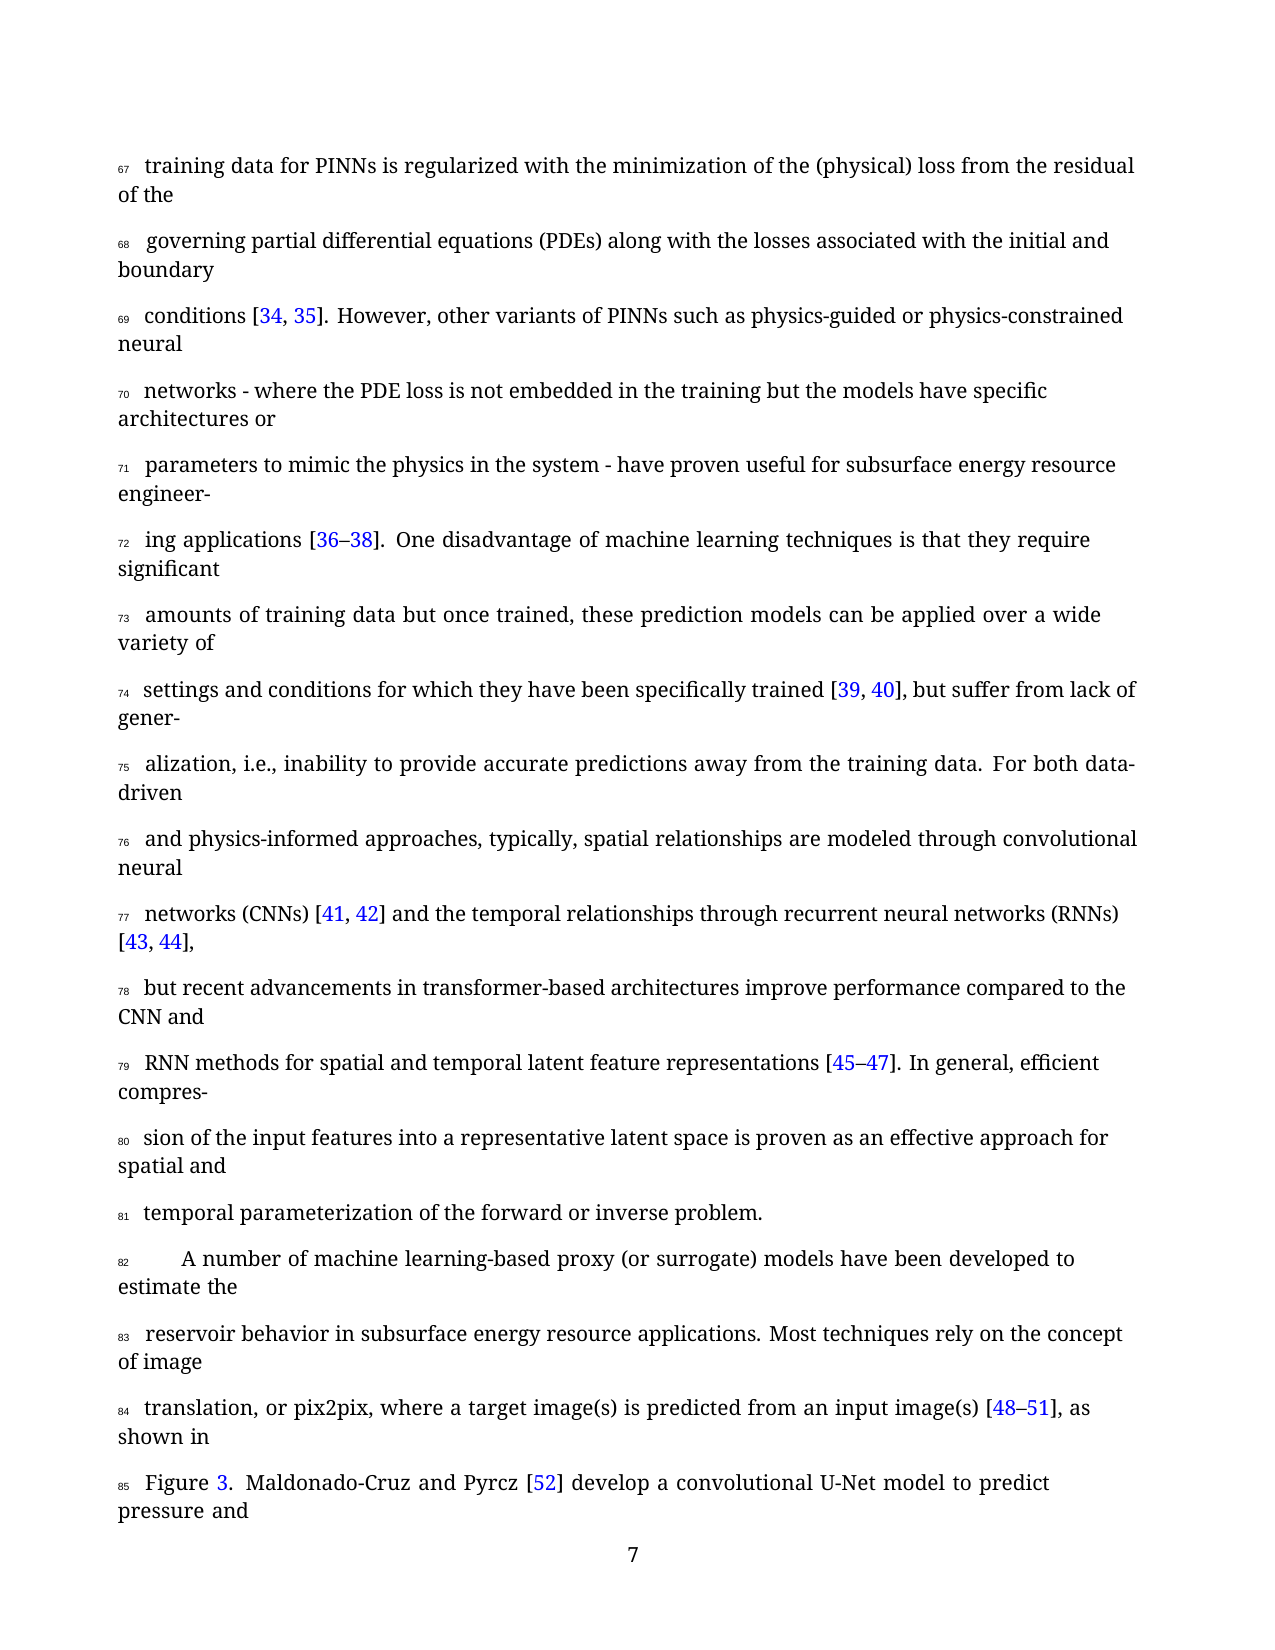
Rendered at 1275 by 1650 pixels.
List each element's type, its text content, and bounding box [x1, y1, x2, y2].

text 85 Figure 3. Maldonado-Cruz and Pyrcz [52] develop a convolutional U-Net model to predict pressure and [118, 1468, 1142, 1525]
text 80 sion of the input features into a representative latent space is proven as an effective approach for spatial and [118, 1123, 1142, 1180]
text 81 temporal parameterization of the forward or inverse problem. [118, 1198, 1142, 1226]
text 68 governing partial differential equations (PDEs) along with the losses associated with the initial and boundary [118, 226, 1142, 283]
text 74 settings and conditions for which they have been specifically trained [39, 40], but suffer from lack of gener- [118, 675, 1142, 732]
text 76 and physics-informed approaches, typically, spatial relationships are modeled through convolutional neural [118, 824, 1142, 881]
text 71 parameters to mimic the physics in the system - have proven useful for subsurface energy resource engineer- [118, 451, 1142, 507]
text 75 alization, i.e., inability to provide accurate predictions away from the training data. For both data-driven [118, 749, 1142, 806]
text 72 ing applications [36–38]. One disadvantage of machine learning techniques is that they require significant [118, 525, 1142, 582]
text 82 A number of machine learning-based proxy (or surrogate) models have been developed to estimate the [118, 1244, 1142, 1301]
text 78 but recent advancements in transformer-based architectures improve performance compared to the CNN and [118, 973, 1142, 1030]
text 84 translation, or pix2pix, where a target image(s) is predicted from an input image(s) [48–51], as shown in [118, 1393, 1142, 1450]
text 73 amounts of training data but once trained, these prediction models can be applied over a wide variety of [118, 600, 1142, 657]
text 77 networks (CNNs) [41, 42] and the temporal relationships through recurrent neural networks (RNNs) [43, 44], [118, 899, 1142, 956]
text 67 training data for PINNs is regularized with the minimization of the (physical) loss from the residual of the [118, 152, 1142, 208]
text 83 reservoir behavior in subsurface energy resource applications. Most techniques rely on the concept of image [118, 1319, 1142, 1376]
text 69 conditions [34, 35]. However, other variants of PINNs such as physics-guided or physics-constrained neural [118, 301, 1142, 358]
text 79 RNN methods for spatial and temporal latent feature representations [45–47]. In general, efficient compres- [118, 1048, 1142, 1105]
text 70 networks - where the PDE loss is not embedded in the training but the models have specific architectures or [118, 376, 1142, 433]
